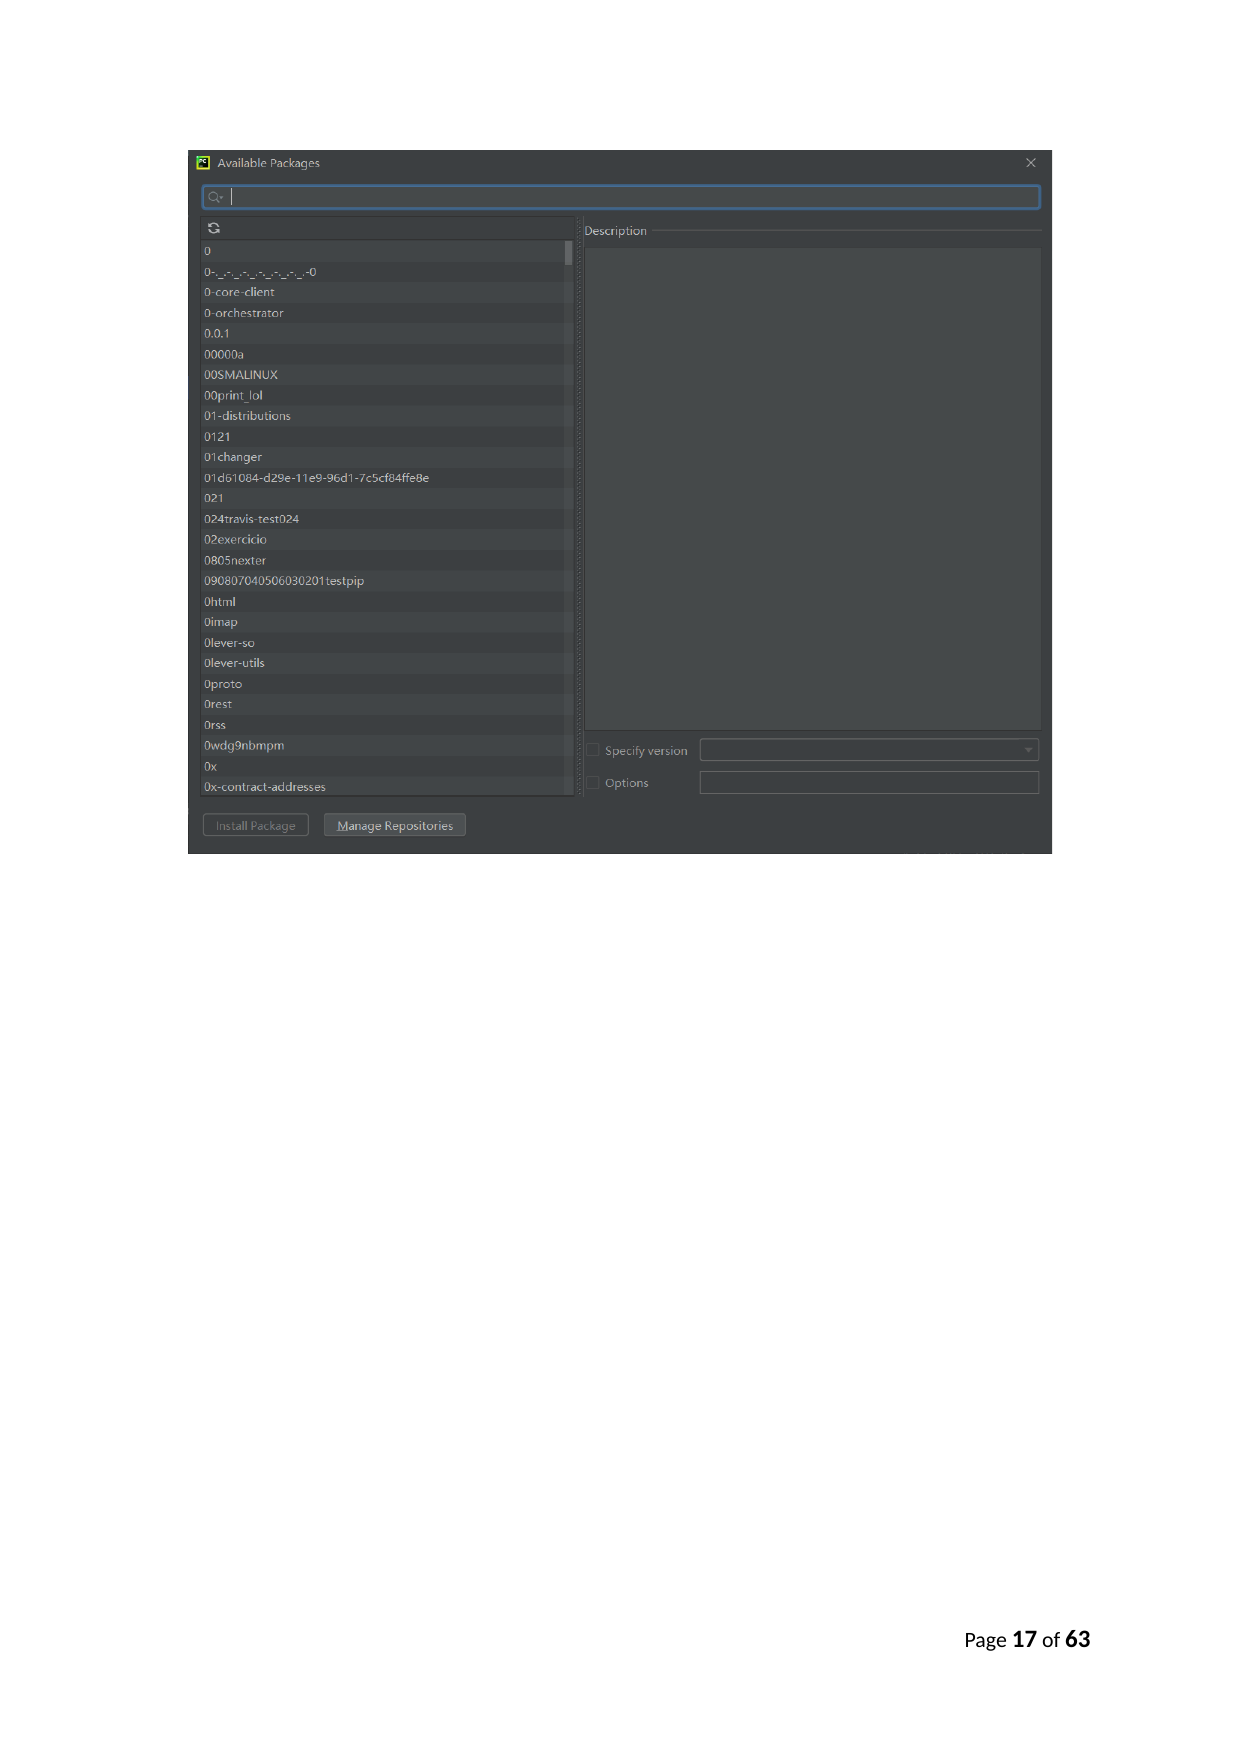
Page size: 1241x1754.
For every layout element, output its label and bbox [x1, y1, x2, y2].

picture [188, 150, 1053, 854]
